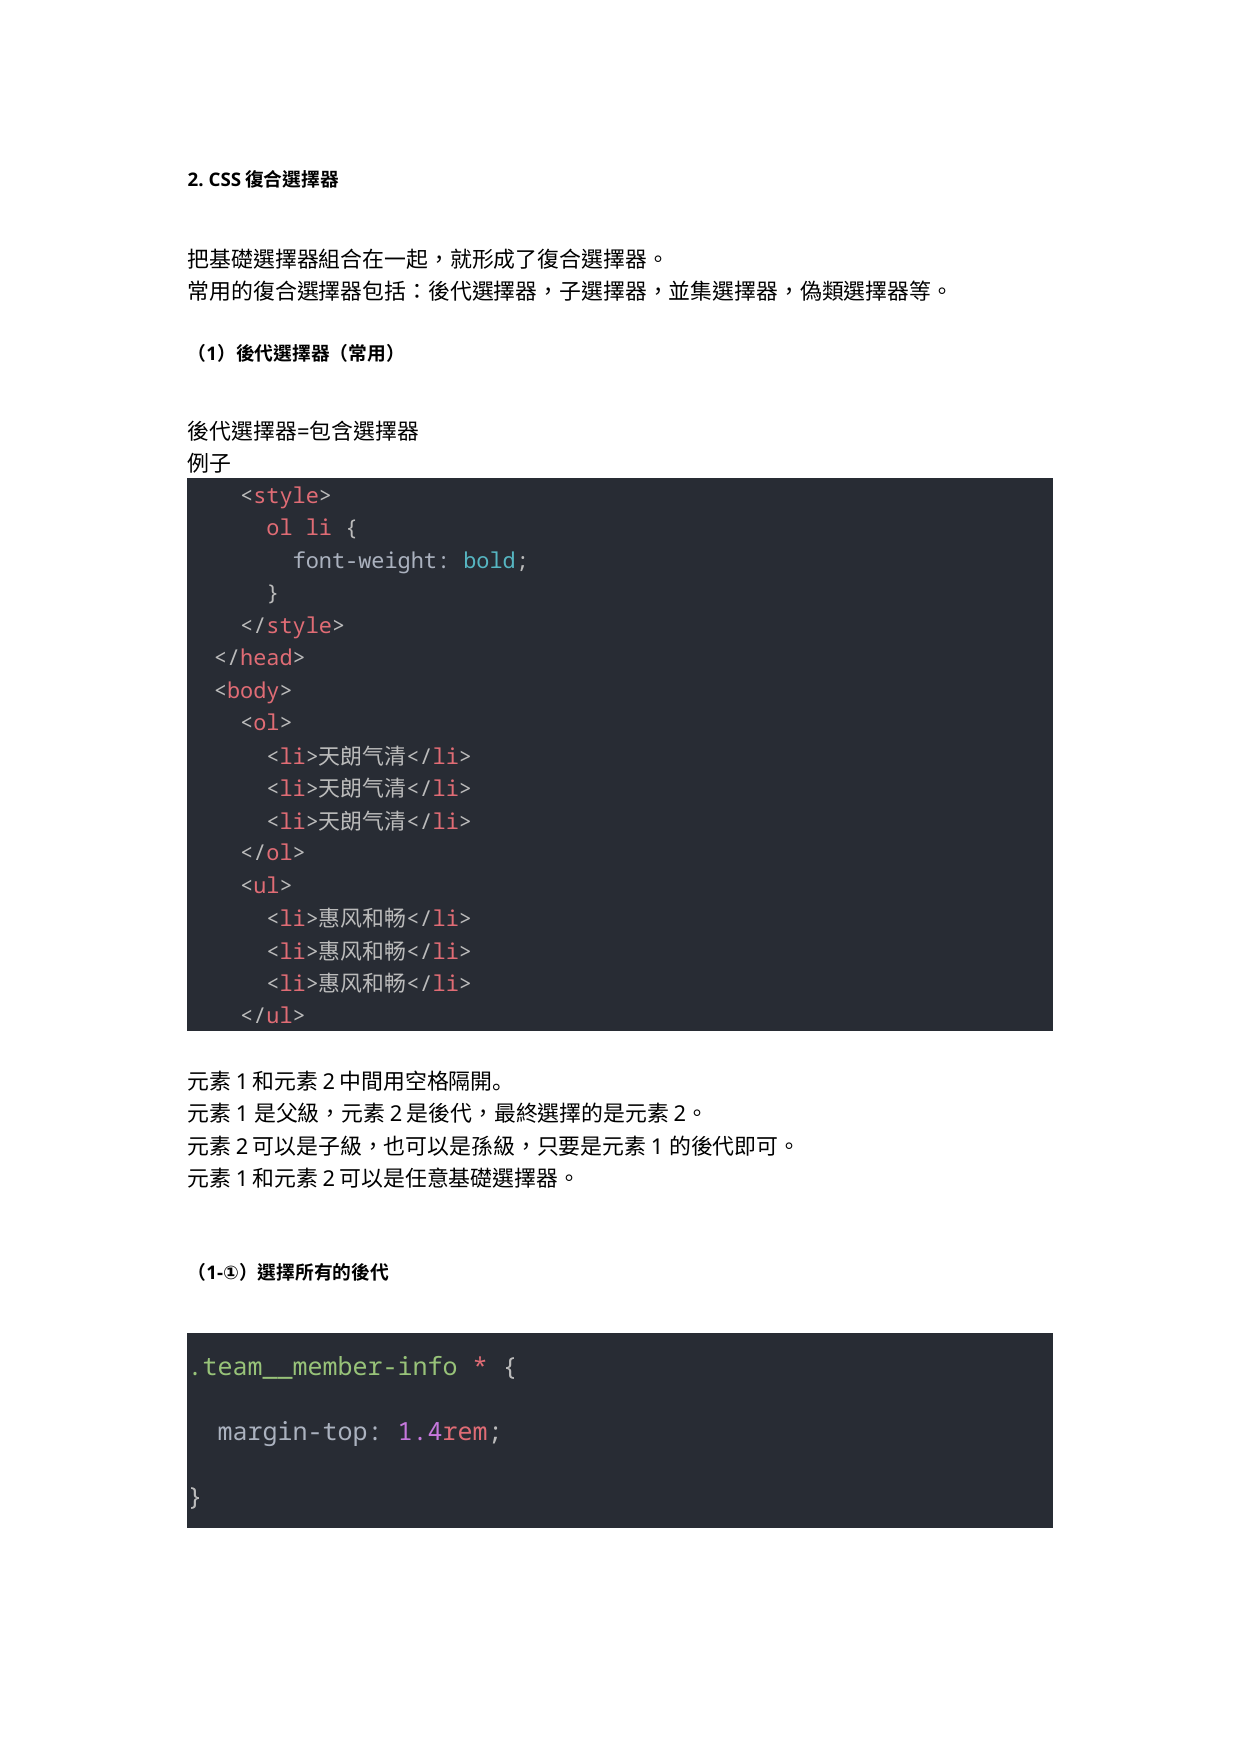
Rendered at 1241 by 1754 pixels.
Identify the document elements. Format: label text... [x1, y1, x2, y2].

text <li>惠风和畅</li> [187, 901, 1053, 933]
subtitle 2. CSS復合選擇器 [187, 162, 1053, 194]
text 例子 [187, 446, 1053, 478]
text 元素2可以是子級，也可以是孫級，只要是元素1 的後代即可。 [187, 1128, 1053, 1161]
text </head> [187, 641, 1053, 673]
subtitle （1-①）選擇所有的後代 [187, 1255, 1053, 1288]
text 元素1 是父級，元素2是後代，最終選擇的是元素2。 [187, 1096, 1053, 1128]
text <body> [187, 673, 1053, 706]
text <li>天朗气清</li> [187, 771, 1053, 803]
text } [187, 576, 1053, 608]
text </ul> [187, 998, 1053, 1031]
text font-weight: bold; [187, 543, 1053, 576]
text .team__member-info * { [187, 1333, 1053, 1398]
text ol li { [187, 511, 1053, 543]
text 元素1和元素2中間用空格隔開。 [187, 1063, 1053, 1096]
text <li>天朗气清</li> [187, 738, 1053, 771]
text </style> [187, 608, 1053, 641]
text <style> [187, 478, 1053, 511]
text <li>惠风和畅</li> [187, 933, 1053, 966]
subtitle （1）後代選擇器（常用） [187, 336, 1053, 368]
text 把基礎選擇器組合在一起，就形成了復合選擇器。 [187, 241, 1053, 274]
text <li>天朗气清</li> [187, 803, 1053, 836]
text 元素1和元素2可以是任意基礎選擇器。 [187, 1161, 1053, 1193]
text 常用的復合選擇器包括：後代選擇器，子選擇器，並集選擇器，偽類選擇器等。 [187, 274, 1053, 306]
text margin-top: 1.4rem; [187, 1398, 1053, 1463]
text <ol> [187, 706, 1053, 738]
text </ol> [187, 836, 1053, 868]
text <ul> [187, 868, 1053, 901]
text <li>惠风和畅</li> [187, 966, 1053, 998]
text } [187, 1463, 1053, 1528]
text 後代選擇器=包含選擇器 [187, 413, 1053, 446]
